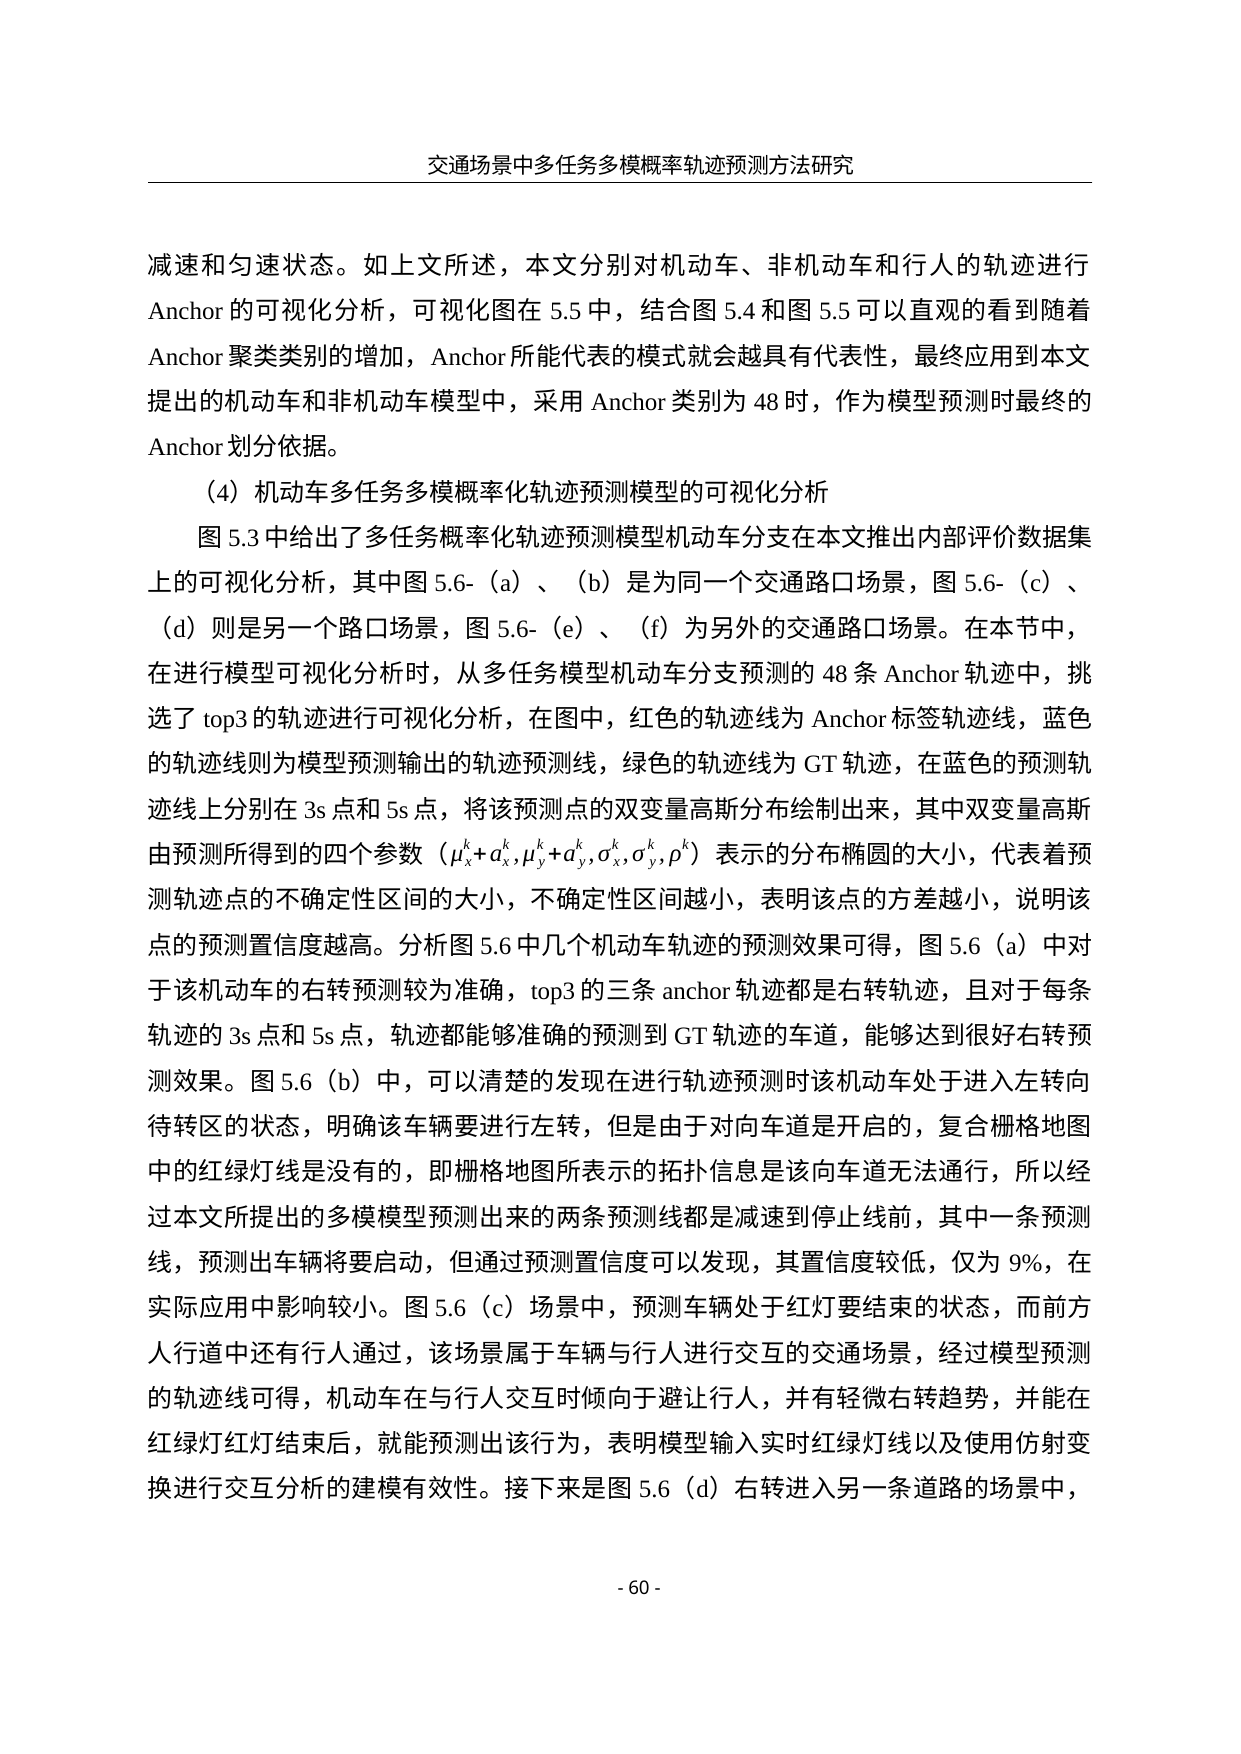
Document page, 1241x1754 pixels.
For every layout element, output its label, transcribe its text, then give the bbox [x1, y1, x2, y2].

text （4）机动车多任务多模概率化轨迹预测模型的可视化分析 [148, 472, 1092, 508]
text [148, 517, 1092, 1505]
text 减速和匀速状态。如上文所述，本文分别对机动车、非机动车和行人的轨迹进行Anchor的可视化分析，可视化图在5.5中，结合图5.4和图5.5可以直观的看到随着Anchor聚类类别的增加，Anchor所能代表的模式就会越具有代表性，最终应用到本文提出的机动车和非机动车模型中，采用Anchor类别为48时，作为模型预测时最终的Anchor划分依据。 [148, 246, 1092, 463]
